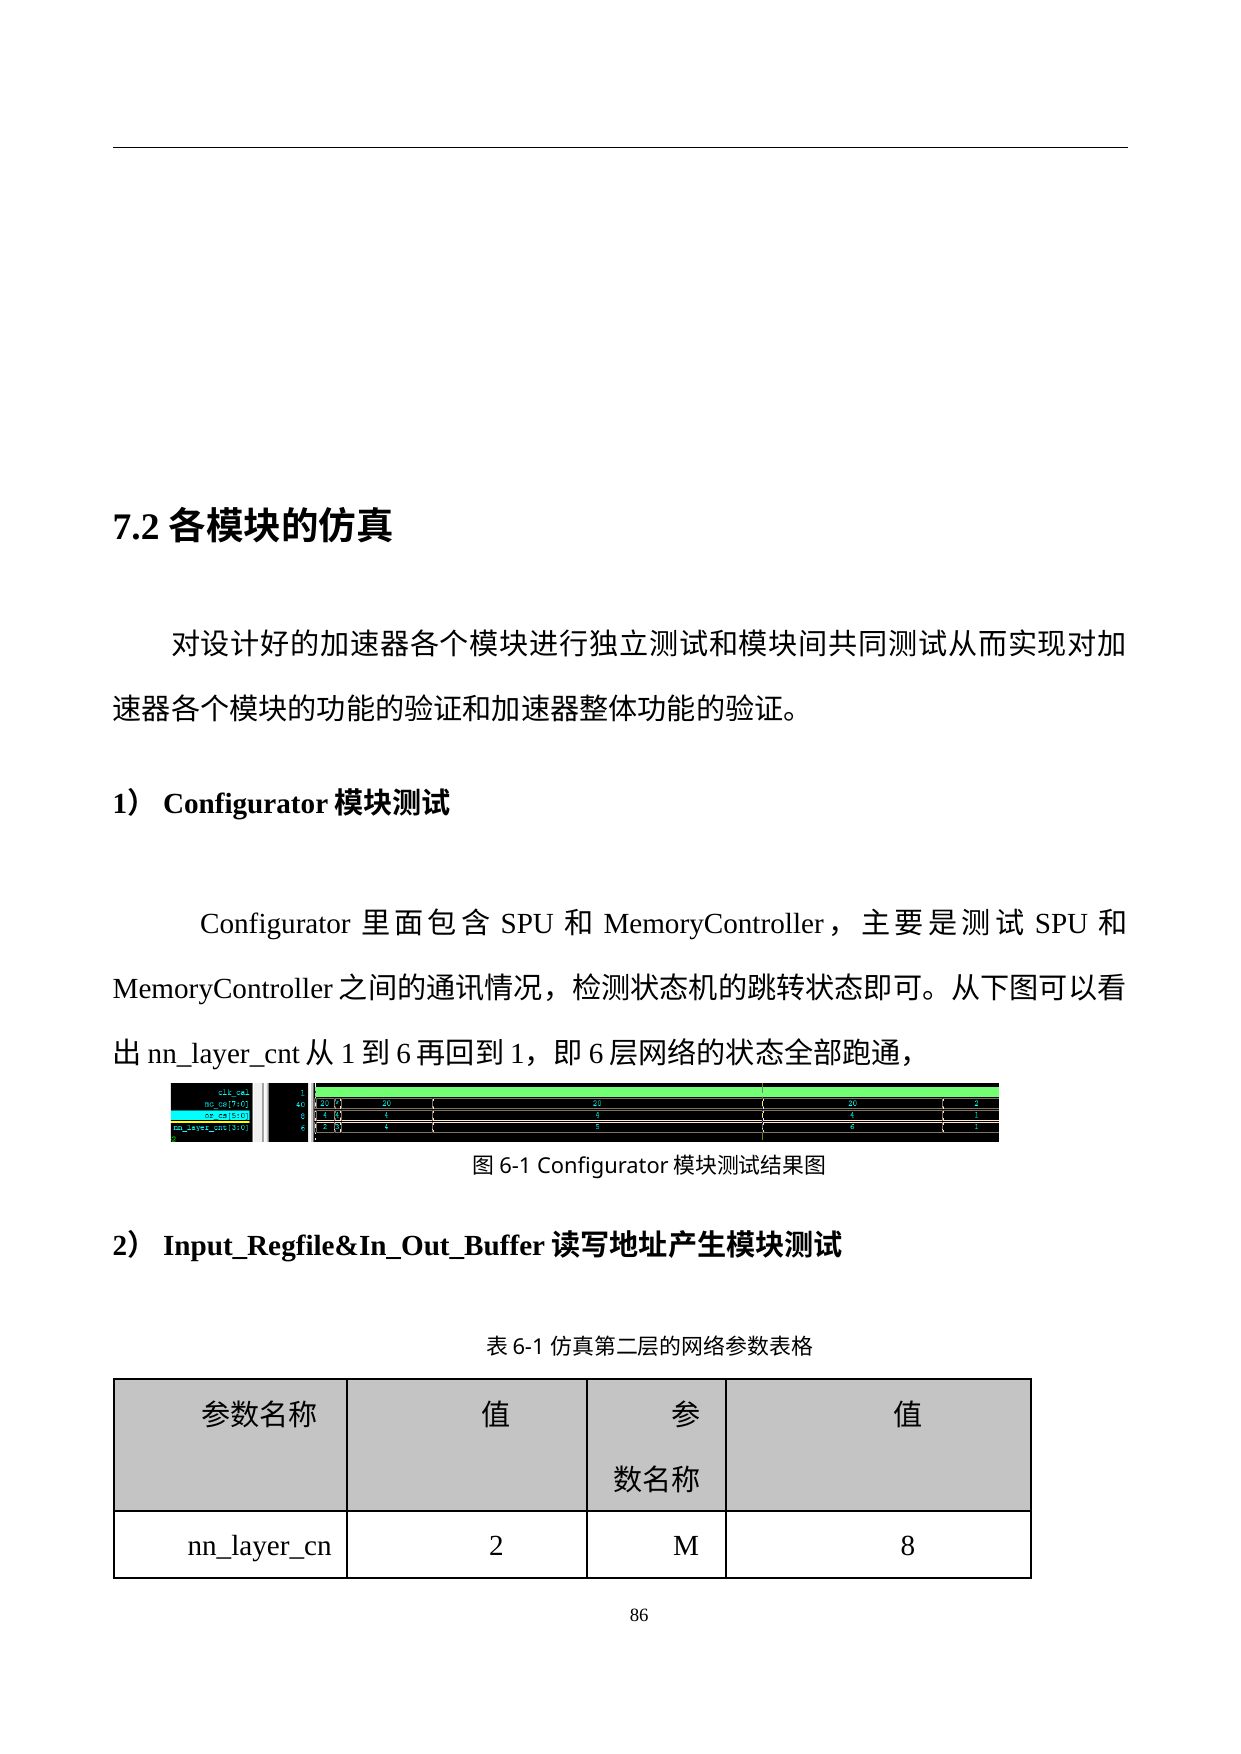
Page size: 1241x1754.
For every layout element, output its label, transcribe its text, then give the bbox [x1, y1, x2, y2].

table_header 参数名称 [588, 1380, 725, 1510]
text 对设计好的加速器各个模块进行独立测试和模块间共同测试从而实现对加速器各个模块的功能的验证和加速器整体功能的验证。 [112, 609, 1128, 739]
text Configurator里面包含SPU和MemoryController，主要是测试SPU和MemoryController之间的通讯情况，检测状态机的跳转状态即可。从下图可以看出nn_layer_cnt从1到6再回到1，即6层网络的状态全部跑通， [112, 888, 1128, 1083]
table_cell M [588, 1512, 725, 1577]
text 表6-1 仿真第二层的网络参数表格 [112, 1329, 1128, 1361]
picture [170, 1083, 999, 1142]
subtitle 2） Input_Regfile&In_Out_Buffer读写地址产生模块测试 [112, 1210, 1128, 1275]
table_header 值 [348, 1380, 586, 1510]
table_header 值 [727, 1380, 1030, 1510]
table_cell nn_layer_cnt [115, 1512, 346, 1577]
table_cell 8 [727, 1512, 1030, 1577]
table_header 参数名称 [115, 1380, 346, 1510]
table_cell 2 [348, 1512, 586, 1577]
text 图 6-1 Configurator模块测试结果图 [112, 1148, 1128, 1181]
subtitle 7.2 各模块的仿真 [112, 490, 1128, 555]
subtitle 1） Configurator模块测试 [112, 769, 1128, 834]
